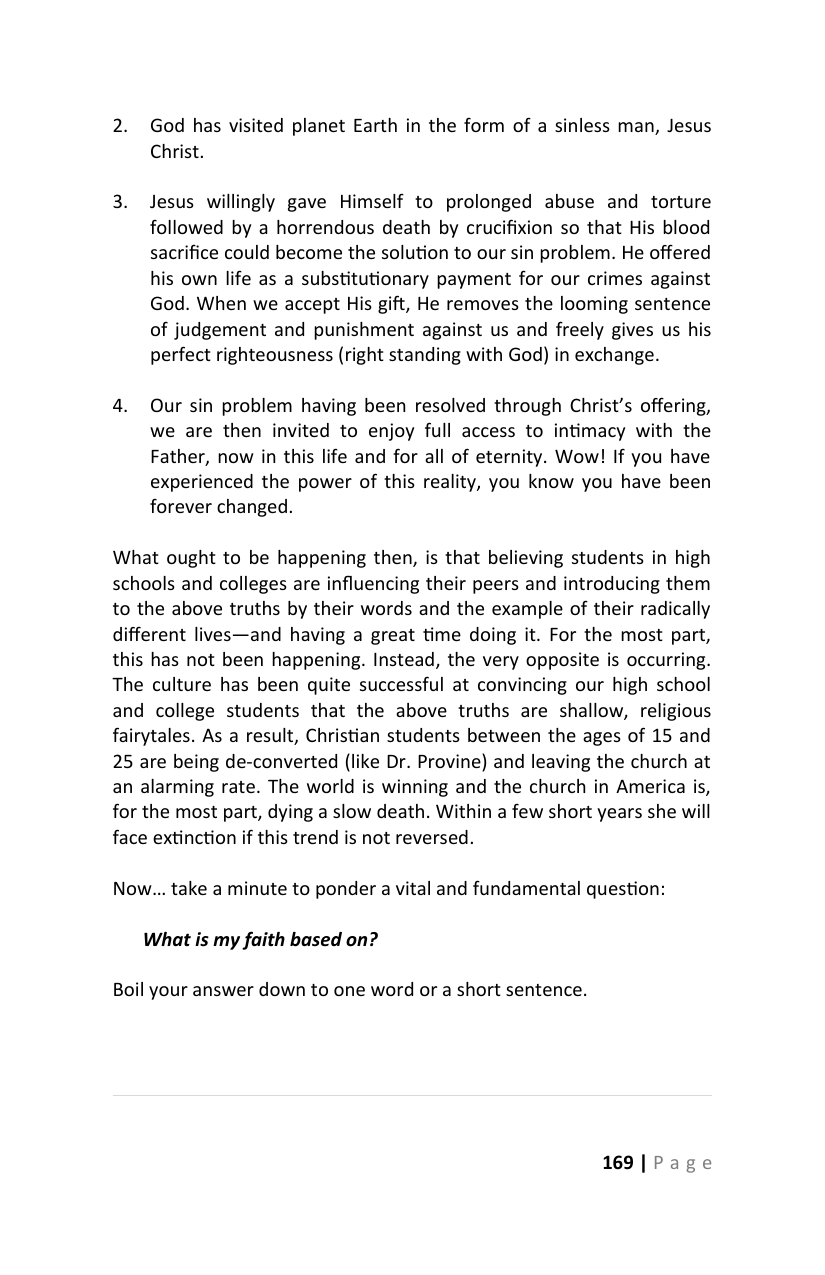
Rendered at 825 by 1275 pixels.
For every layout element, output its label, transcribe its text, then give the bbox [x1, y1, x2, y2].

list God has visited planet Earth in the form of a sinless man, Jesus Christ. [112, 112, 712, 189]
text Now… take a minute to ponder a vital and fundamental question: [112, 875, 712, 900]
text Boil your answer down to one word or a short sentence. [112, 977, 712, 1002]
text What ought to be happening then, is that believing students in high schools and colleges are influencing their peers and introducing them to the above truths by their words and the example of their radically different lives—and having a great time doing it. For the most part, this has not been happening. Instead, the very opposite is occurring. The culture has been quite successful at convincing our high school and college students that the above truths are shallow, religious fairytales. As a result, Christian students between the ages of 15 and 25 are being de-converted (like Dr. Provine) and leaving the church at an alarming rate. The world is winning and the church in America is, for the most part, dying a slow death. Within a few short years she will face extinction if this trend is not reversed. [112, 544, 712, 849]
list Jesus willingly gave Himself to prolonged abuse and torture followed by a horrendous death by crucifixion so that His blood sacrifice could become the solution to our sin problem. He offered his own life as a substitutionary payment for our crimes against God. When we accept His gift, He removes the looming sentence of judgement and punishment against us and freely gives us his perfect righteousness (right standing with God) in exchange. [112, 189, 712, 367]
list Our sin problem having been resolved through Christ’s offering, we are then invited to enjoy full access to intimacy with the Father, now in this life and for all of eternity. Wow! If you have experienced the power of this reality, you know you have been forever changed. [112, 392, 712, 519]
text What is my faith based on? [142, 926, 712, 951]
